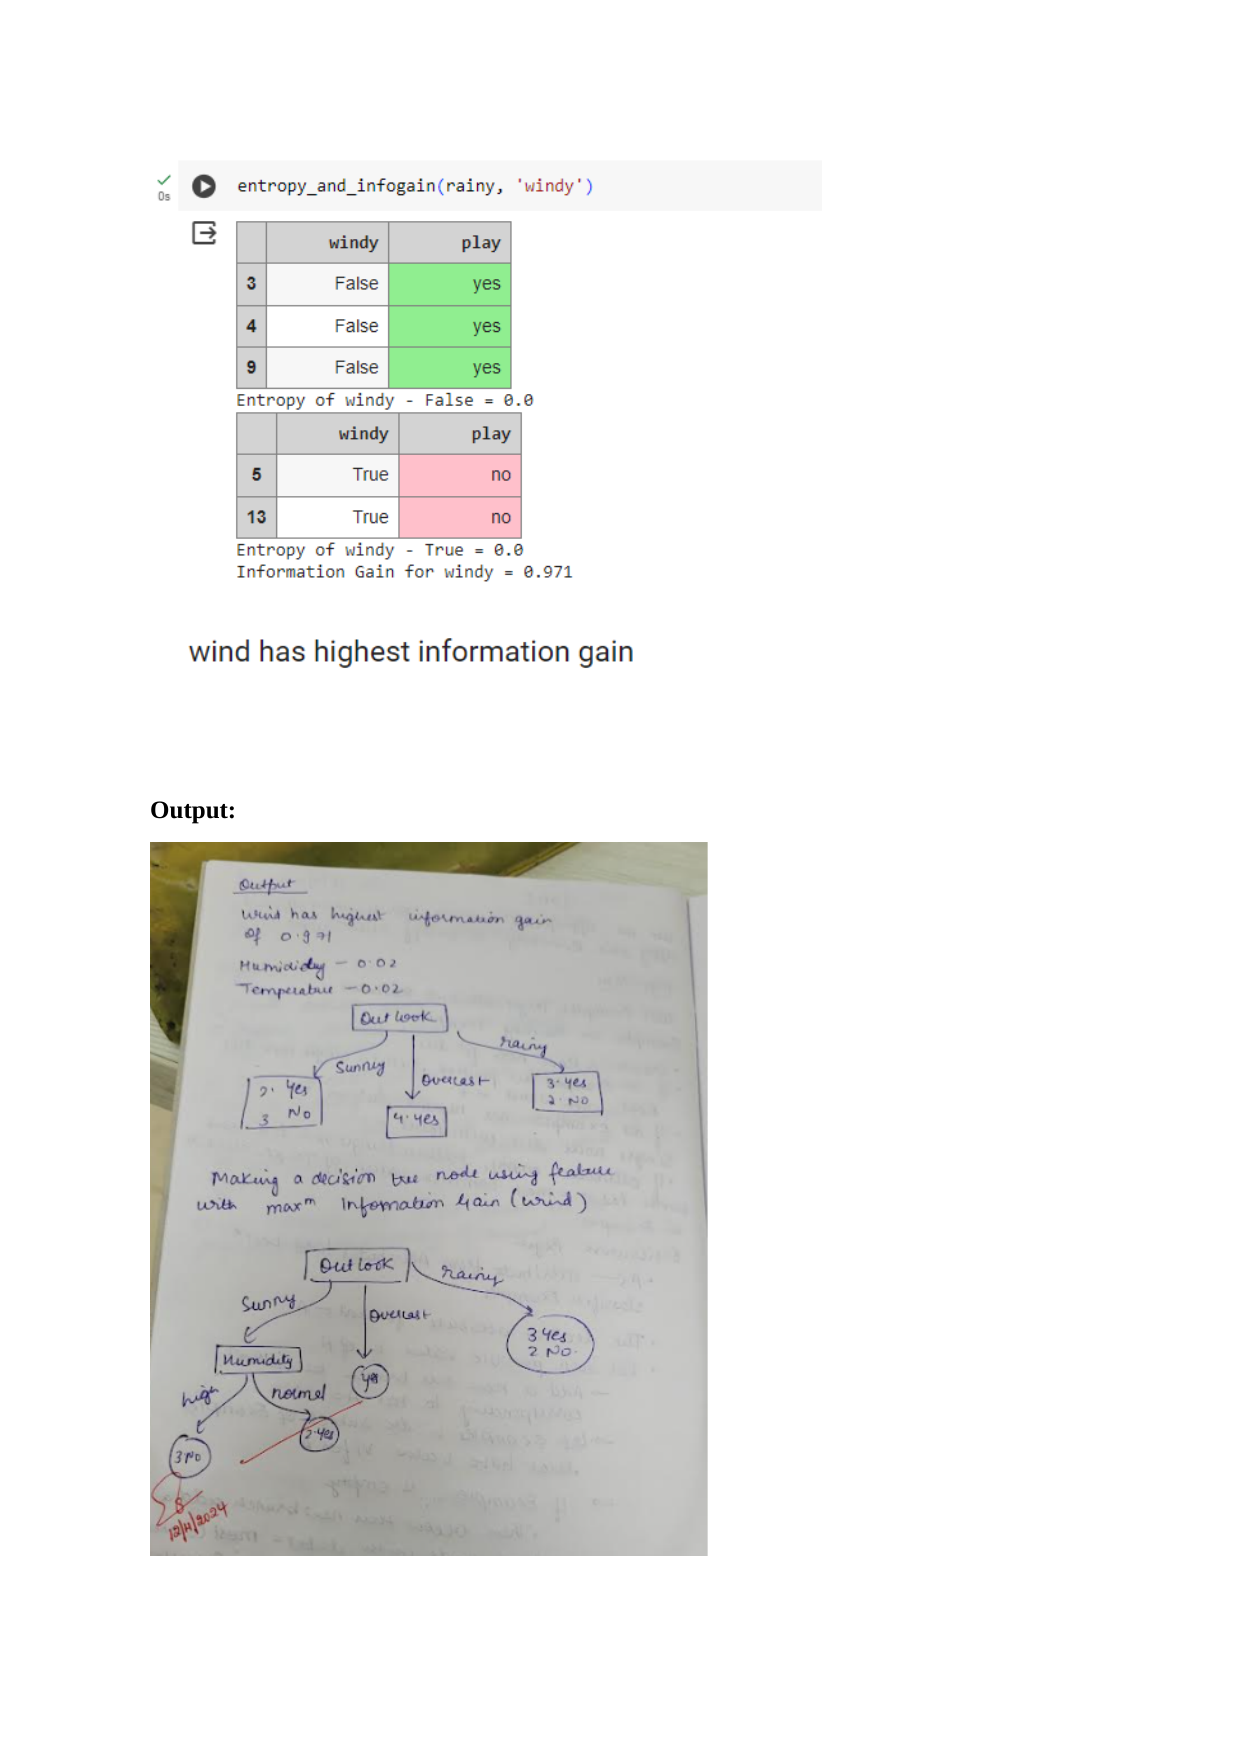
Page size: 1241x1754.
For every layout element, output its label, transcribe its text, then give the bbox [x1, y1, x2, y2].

picture [150, 150, 822, 730]
text Output: [150, 795, 1090, 824]
picture [150, 842, 708, 1556]
